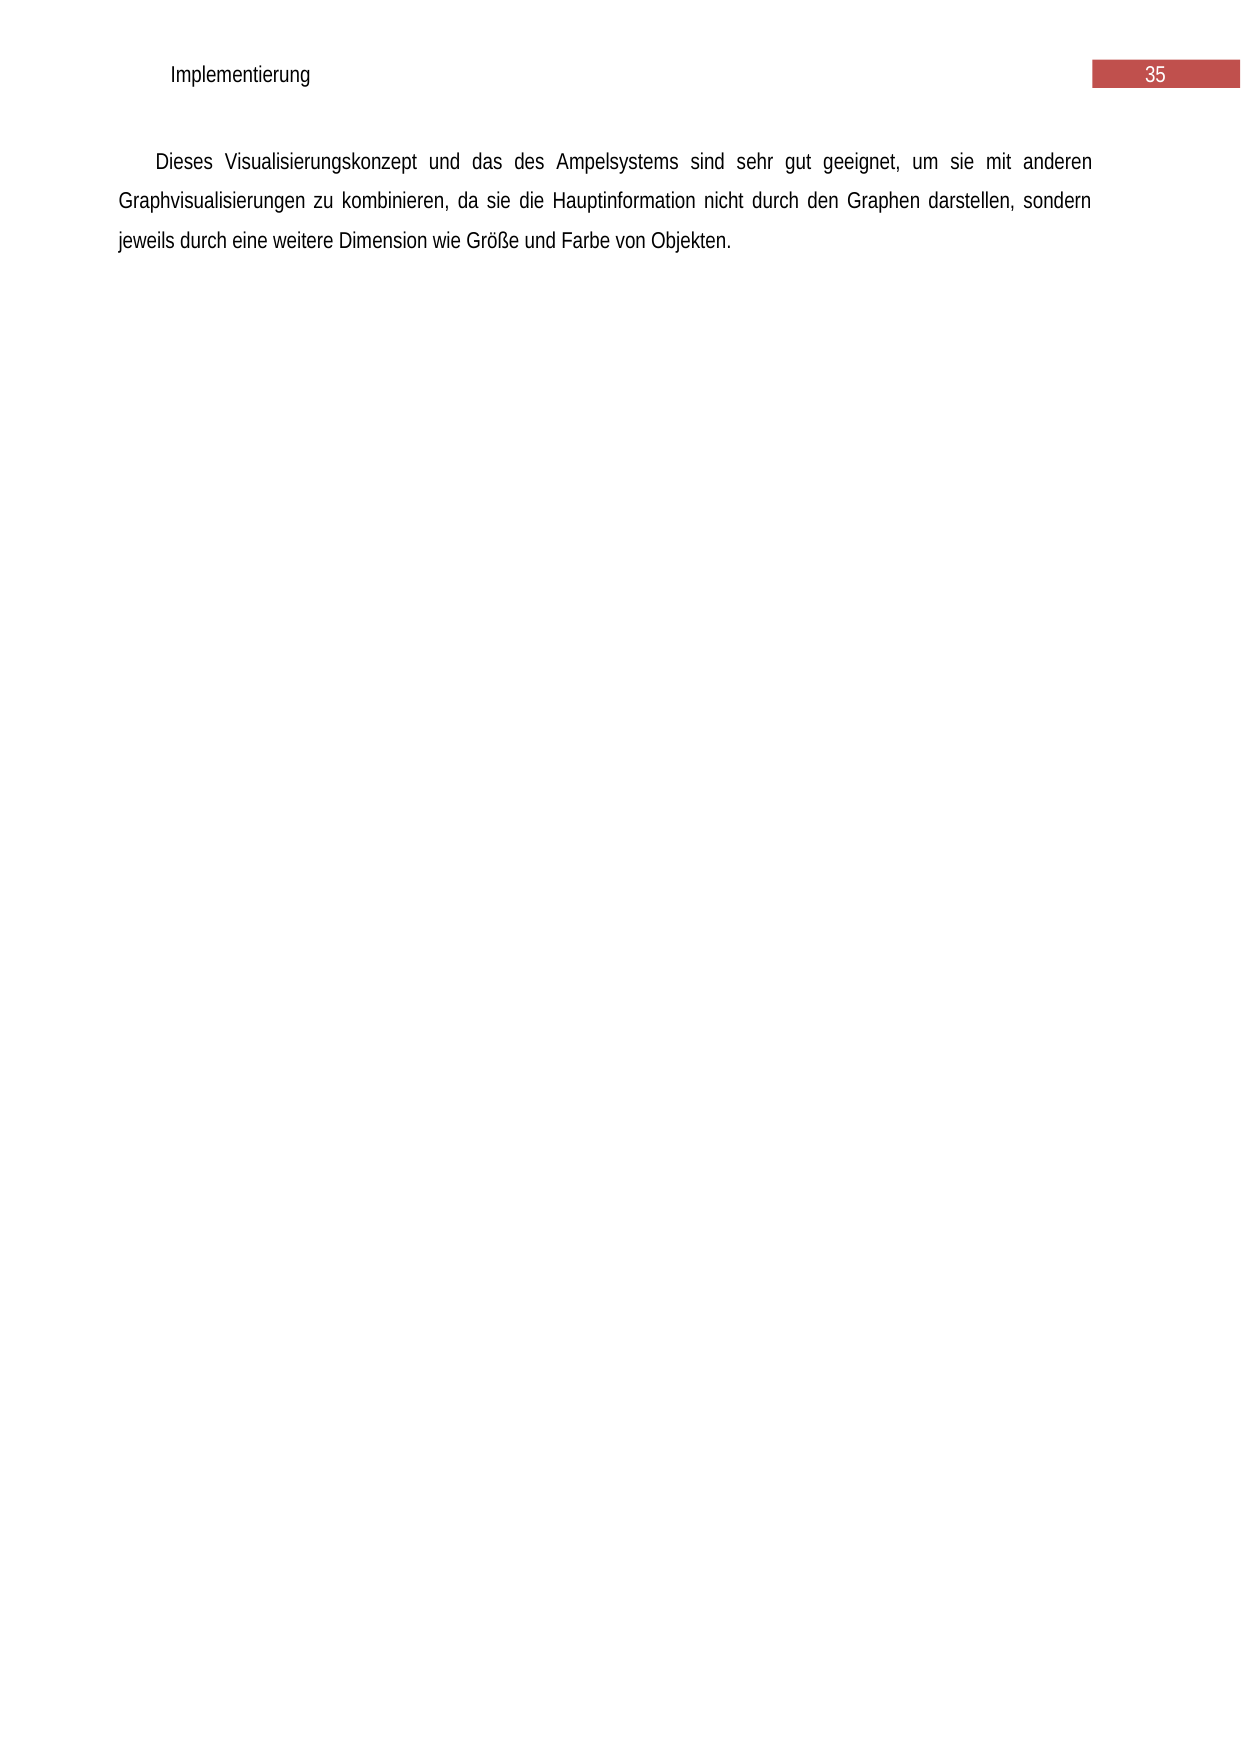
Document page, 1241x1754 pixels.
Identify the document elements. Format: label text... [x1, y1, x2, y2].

text Dieses Visualisierungskonzept und das des Ampelsystems sind sehr gut geeignet, um sie mit anderen Graphvisualisierungen zu kombinieren, da sie die Hauptinformation nicht durch den Graphen darstellen, sondern jeweils durch eine weitere Dimension wie Größe und Farbe von Objekten. [118, 148, 1092, 253]
